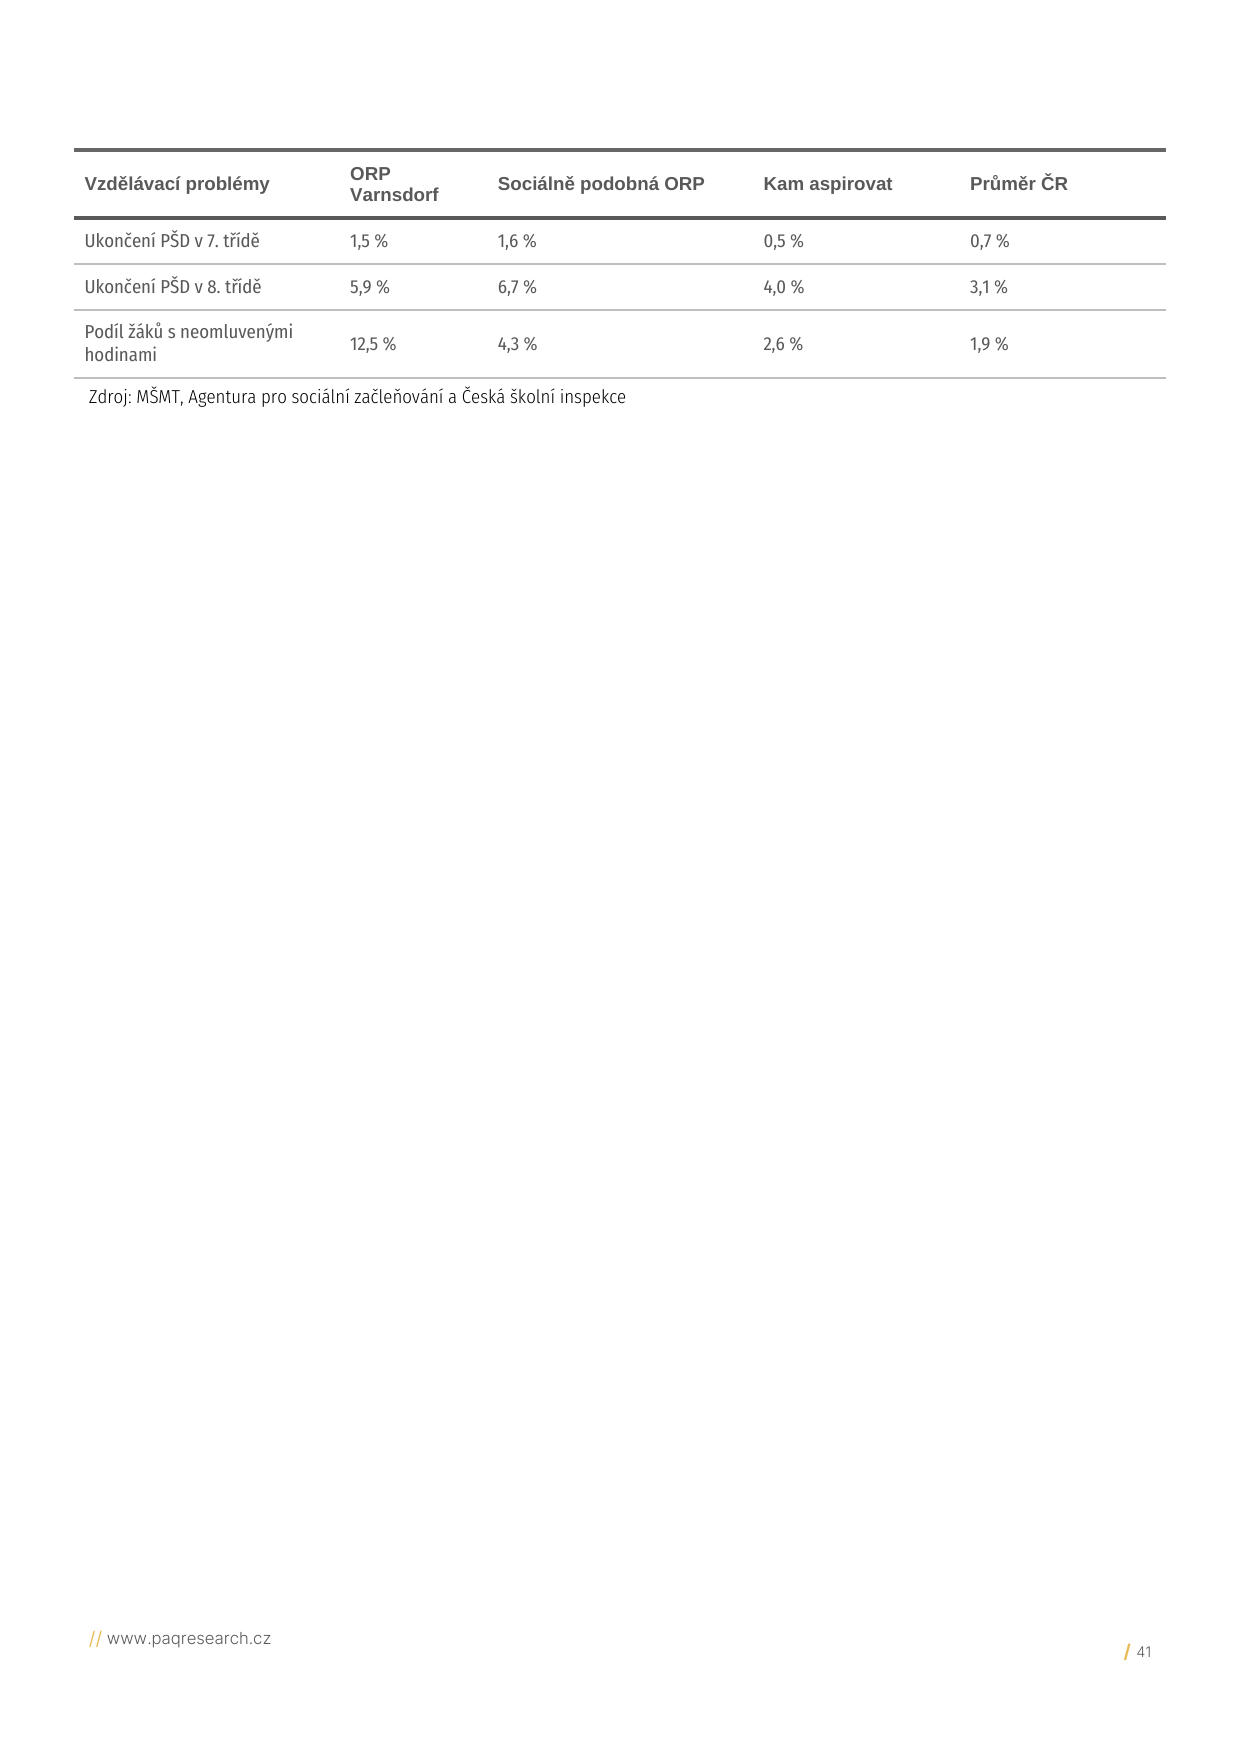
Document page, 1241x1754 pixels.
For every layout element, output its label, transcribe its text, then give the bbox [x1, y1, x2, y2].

table_cell 1,5 % [340, 220, 487, 263]
text Zdroj: MŠMT, Agentura pro sociální začleňování a Česká školní inspekce [89, 379, 1152, 409]
table_cell Ukončení PŠD v 8. třídě [74, 265, 339, 309]
table_cell 3,1 % [960, 265, 1166, 309]
table_cell 1,9 % [960, 311, 1166, 377]
table_header ORP Varnsdorf [340, 152, 487, 216]
table_cell 4,3 % [487, 311, 753, 377]
table_header Sociálně podobná ORP [487, 152, 753, 216]
table_cell 4,0 % [753, 265, 959, 309]
table_header Vzdělávací problémy [74, 152, 339, 216]
table_cell Ukončení PŠD v 7. třídě [74, 220, 339, 263]
table_cell Podíl žáků s neomluvenými hodinami [74, 311, 339, 377]
table_cell 1,6 % [487, 220, 753, 263]
table_header Průměr ČR [960, 152, 1166, 216]
table_cell 12,5 % [340, 311, 487, 377]
table_cell 0,7 % [960, 220, 1166, 263]
table_cell 0,5 % [753, 220, 959, 263]
table_cell 2,6 % [753, 311, 959, 377]
table_cell 5,9 % [340, 265, 487, 309]
table_header Kam aspirovat [753, 152, 959, 216]
table_cell 6,7 % [487, 265, 753, 309]
